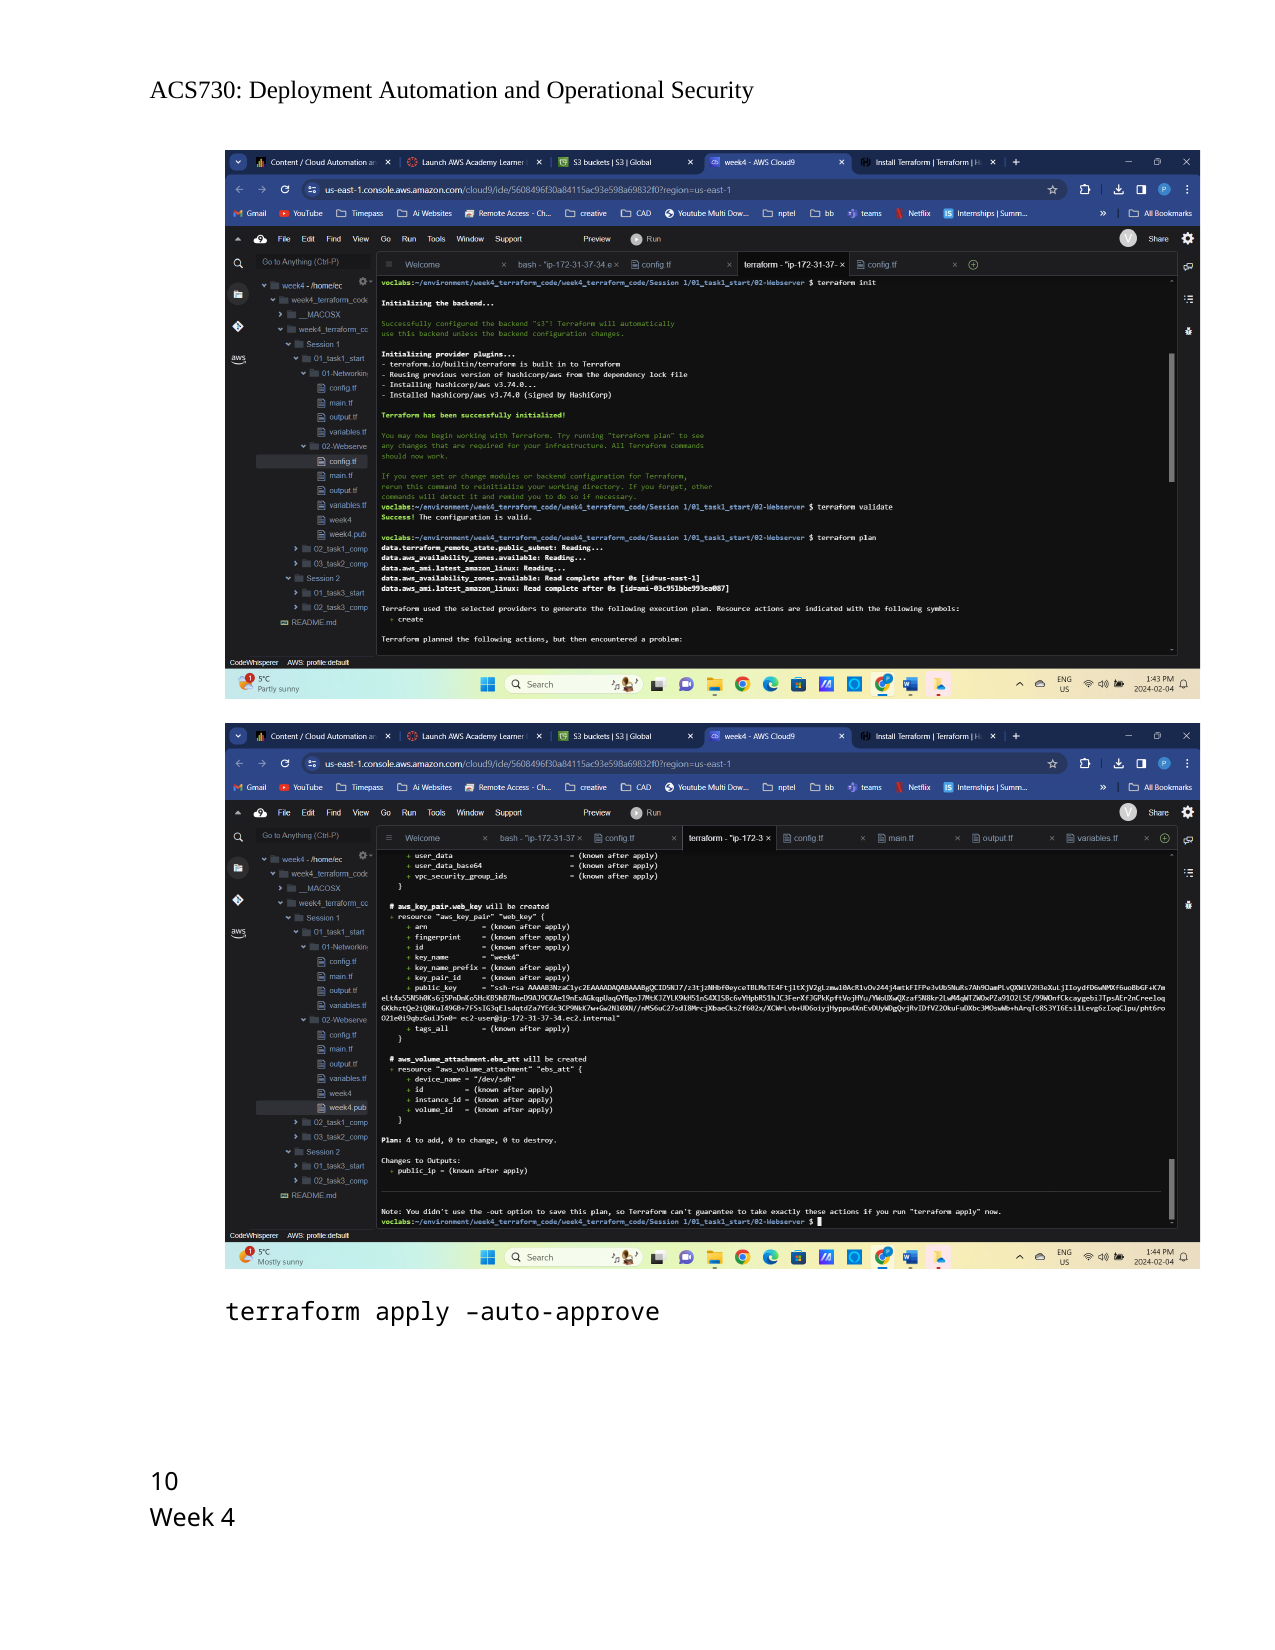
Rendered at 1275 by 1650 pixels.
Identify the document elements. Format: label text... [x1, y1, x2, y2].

picture [225, 150, 1200, 699]
picture [225, 723, 1200, 1269]
text terraform apply –auto-approve [150, 1294, 1125, 1328]
